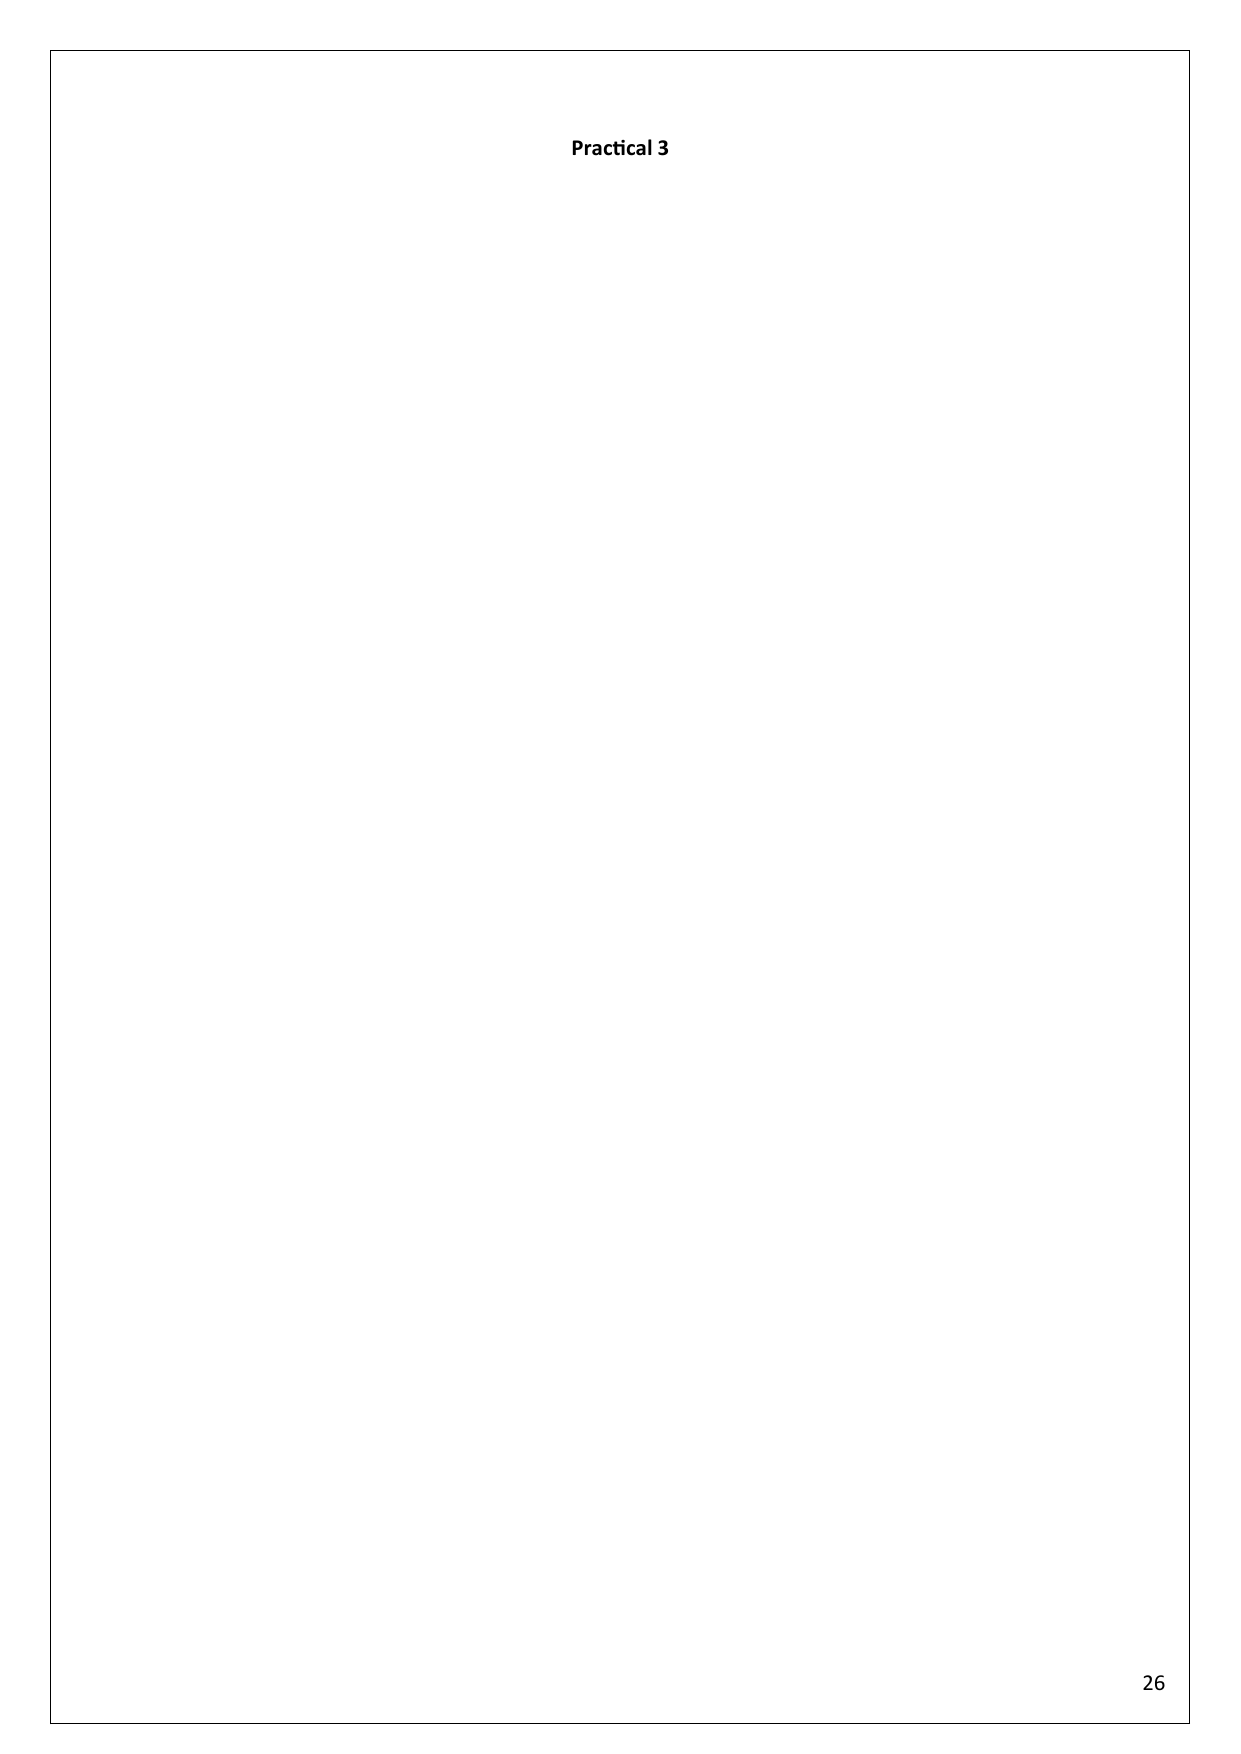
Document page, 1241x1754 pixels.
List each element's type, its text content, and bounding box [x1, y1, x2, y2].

text Practical 3Practical 3: Retrieve Superstep [75, 133, 1165, 161]
